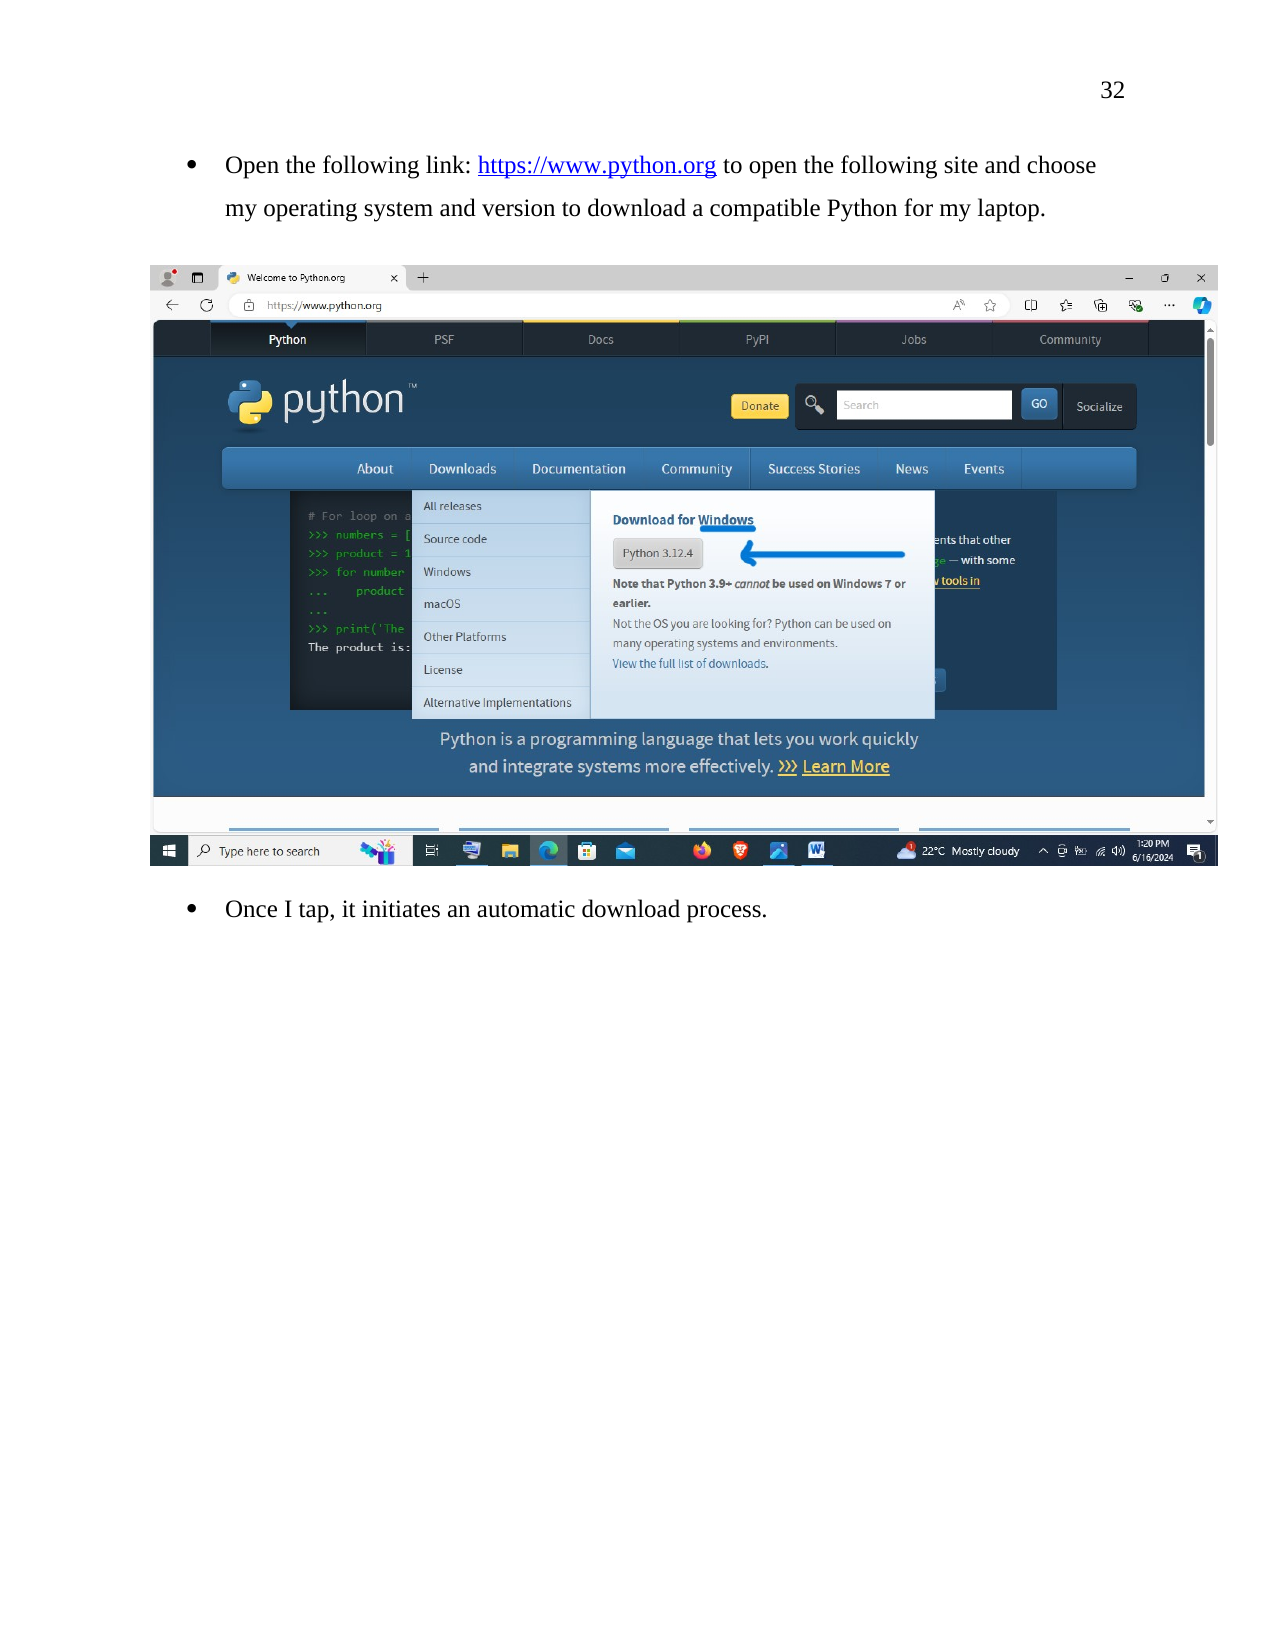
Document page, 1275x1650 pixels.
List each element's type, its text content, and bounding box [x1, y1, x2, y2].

list Open the following link: https://www.python.org to open the following site and choose my operating system and version to download a compatible Python for my laptop. [187, 150, 1125, 222]
picture [150, 265, 1218, 866]
list Once I tap, it initiates an automatic download process. [187, 894, 1125, 923]
